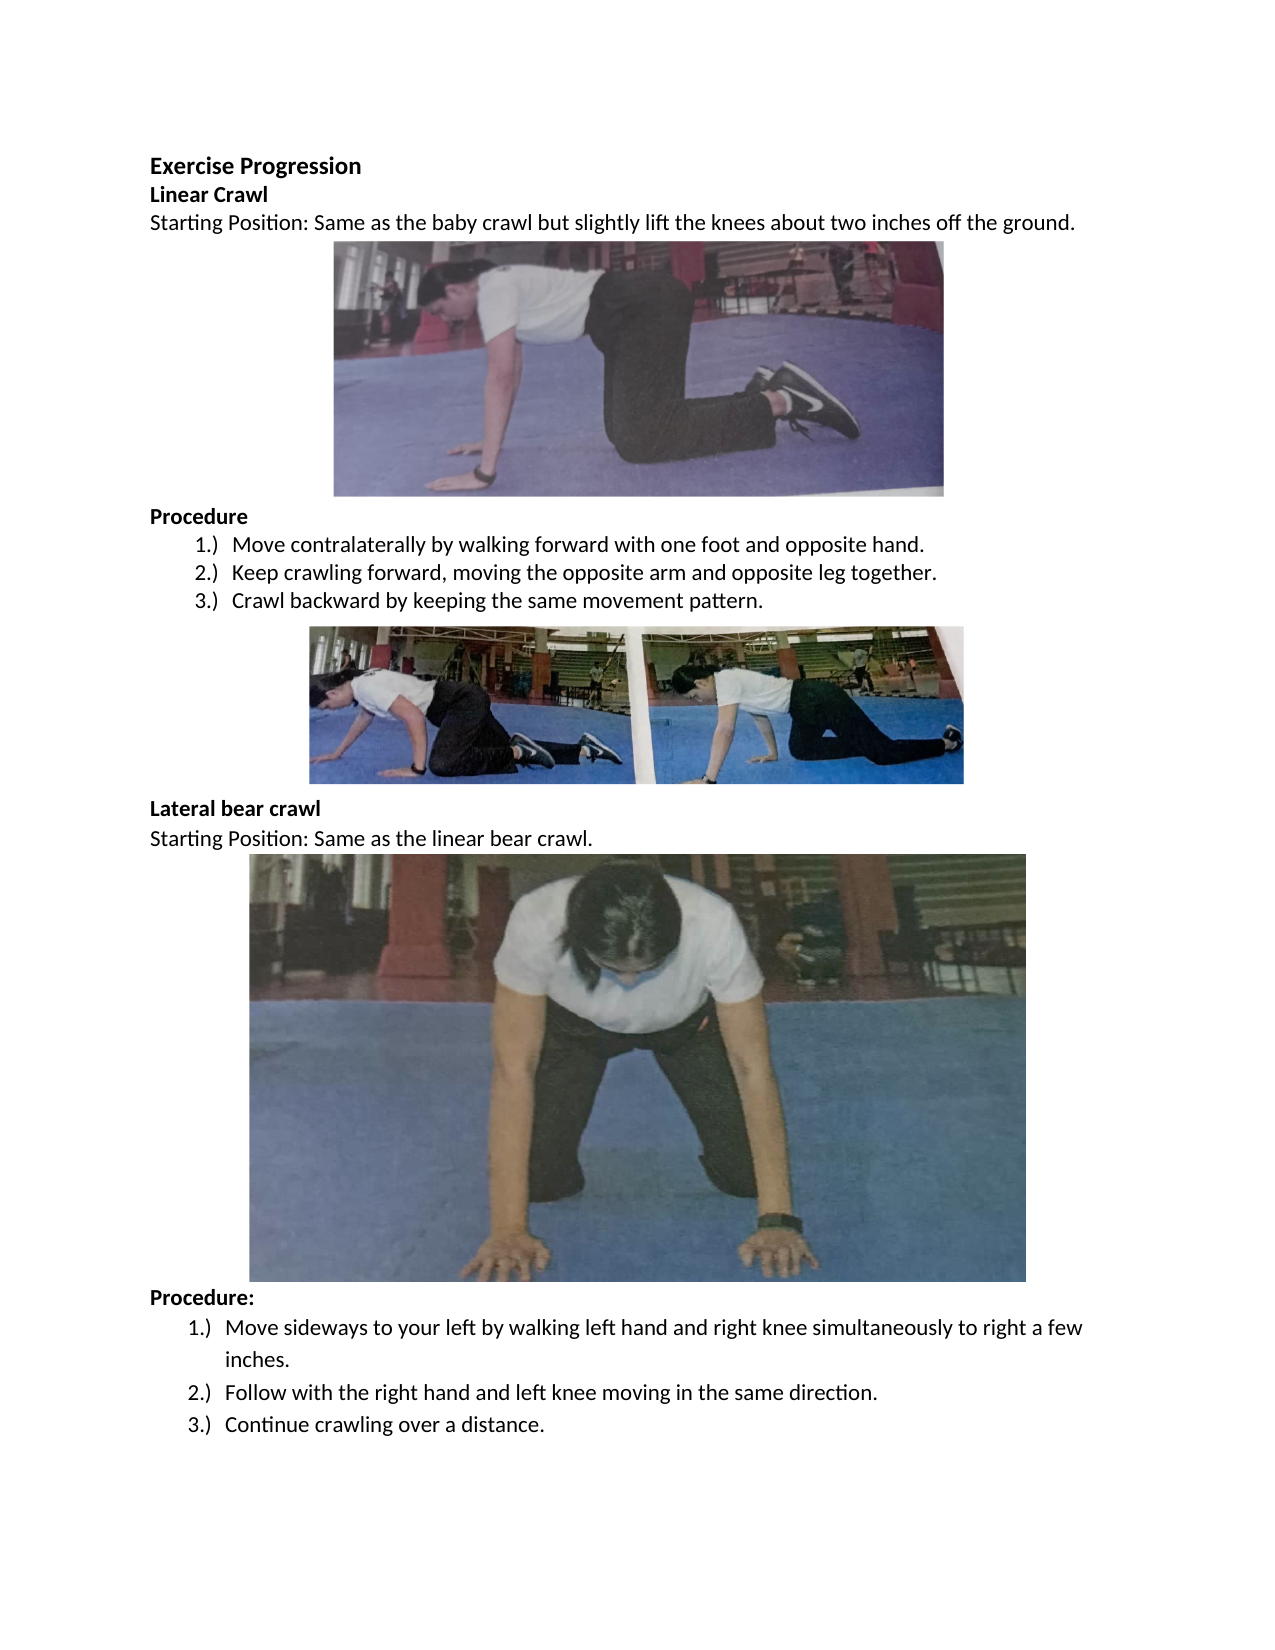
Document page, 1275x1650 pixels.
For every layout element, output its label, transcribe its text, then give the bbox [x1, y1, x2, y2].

text Starting Position: Same as the linear bear crawl. [150, 824, 1125, 852]
text Procedure [150, 502, 1125, 530]
text Lateral bear crawl [150, 794, 1125, 822]
text Linear Crawl [150, 181, 1125, 208]
picture [330, 236, 945, 503]
list Move sideways to your left by walking left hand and right knee simultaneously to right a few inches. [187, 1313, 1125, 1374]
text Procedure: [150, 1283, 1125, 1311]
list Keep crawling forward, moving the opposite arm and opposite leg together. [194, 558, 1125, 586]
list Follow with the right hand and left knee moving in the same direction. [187, 1378, 1125, 1406]
list Crawl backward by keeping the same movement pattern. [194, 586, 1125, 614]
text Starting Position: Same as the baby crawl but slightly lift the knees about two inches off the ground. [150, 208, 1125, 237]
text Exercise Progression [150, 150, 1125, 181]
list Continue crawling over a distance. [187, 1410, 1125, 1438]
list Move contralaterally by walking forward with one foot and opposite hand. [194, 530, 1125, 558]
picture [296, 614, 979, 792]
picture [249, 854, 1026, 1282]
